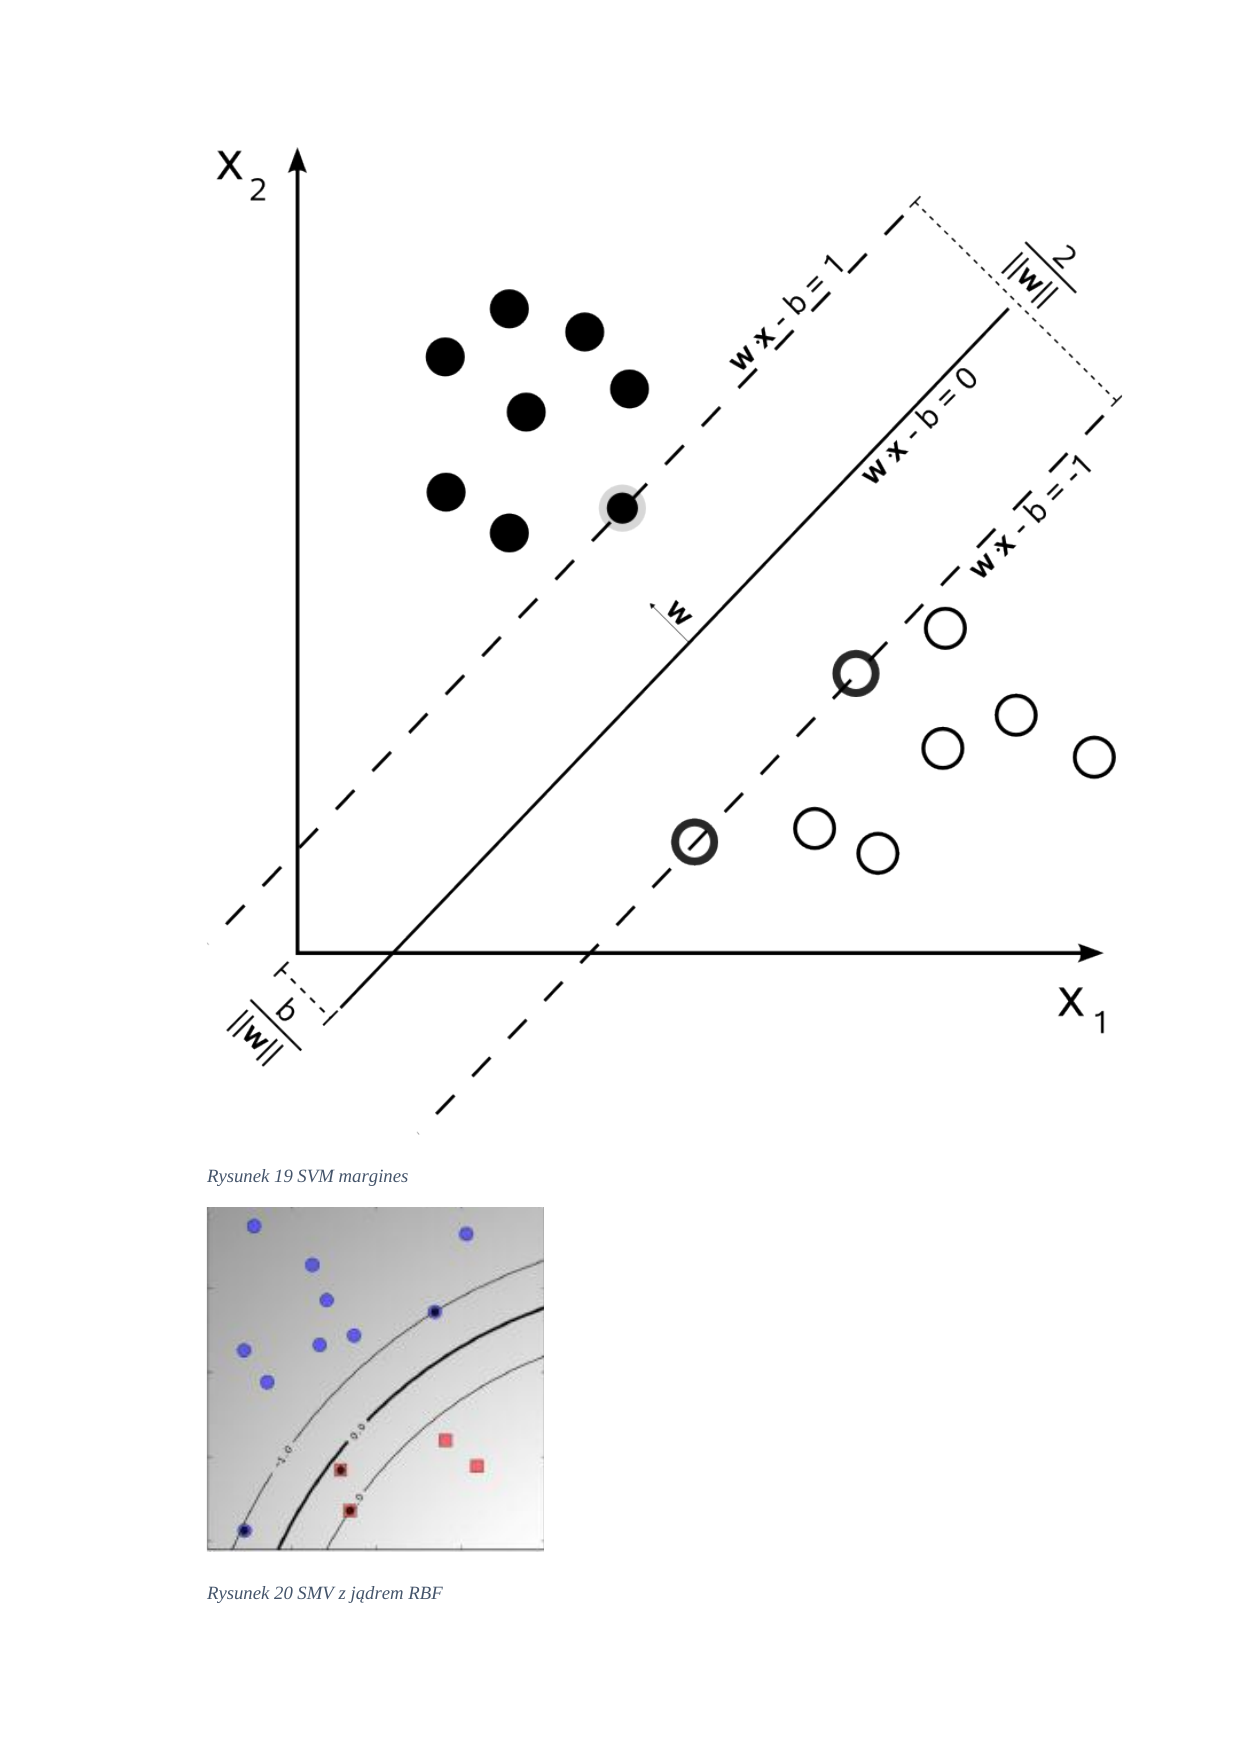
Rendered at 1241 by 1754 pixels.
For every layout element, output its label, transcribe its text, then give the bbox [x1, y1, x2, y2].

text Rysunek 20 SMV z jądrem RBF [207, 1582, 1122, 1604]
picture [206, 147, 1123, 1135]
text Rysunek 19 SVM margines [207, 1165, 1122, 1187]
picture [206, 1207, 544, 1552]
